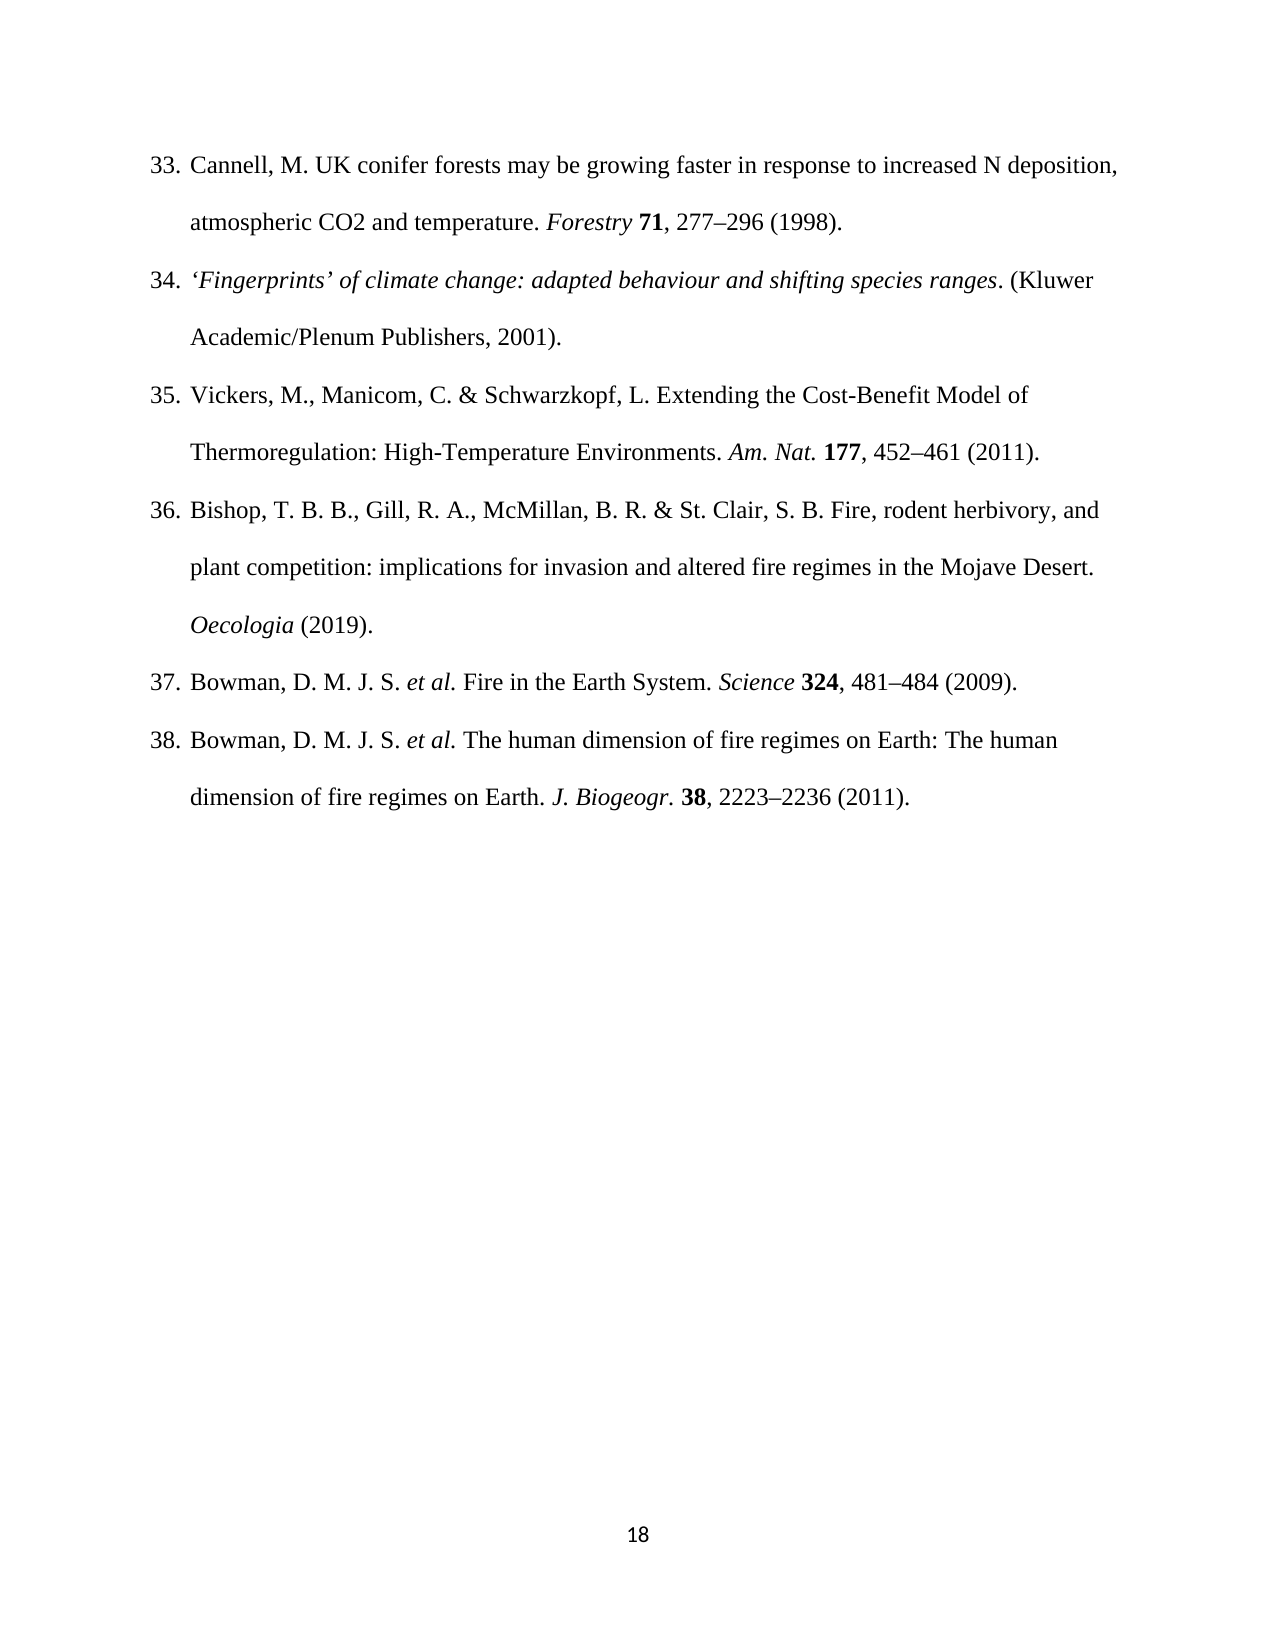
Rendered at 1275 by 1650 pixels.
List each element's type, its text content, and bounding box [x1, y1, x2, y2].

text 35. Vickers, M., Manicom, C. & Schwarzkopf, L. Extending the Cost-Benefit Model of Thermoregulation: High-Temperature Environments. Am. Nat. 177, 452–461 (2011). [150, 380, 1125, 466]
text 33. Cannell, M. UK conifer forests may be growing faster in response to increased N deposition, atmospheric CO2 and temperature. Forestry 71, 277–296 (1998). [150, 150, 1125, 236]
text 38. Bowman, D. M. J. S. et al. The human dimension of fire regimes on Earth: The human dimension of fire regimes on Earth. J. Biogeogr. 38, 2223–2236 (2011). [150, 725, 1125, 811]
text 36. Bishop, T. B. B., Gill, R. A., McMillan, B. R. & St. Clair, S. B. Fire, rodent herbivory, and plant competition: implications for invasion and altered fire regimes in the Mojave Desert. Oecologia (2019). [150, 495, 1125, 639]
text 34. ‘Fingerprints’ of climate change: adapted behaviour and shifting species ranges. (Kluwer Academic/Plenum Publishers, 2001). [150, 265, 1125, 351]
text 37. Bowman, D. M. J. S. et al. Fire in the Earth System. Science 324, 481–484 (2009). [150, 667, 1125, 696]
